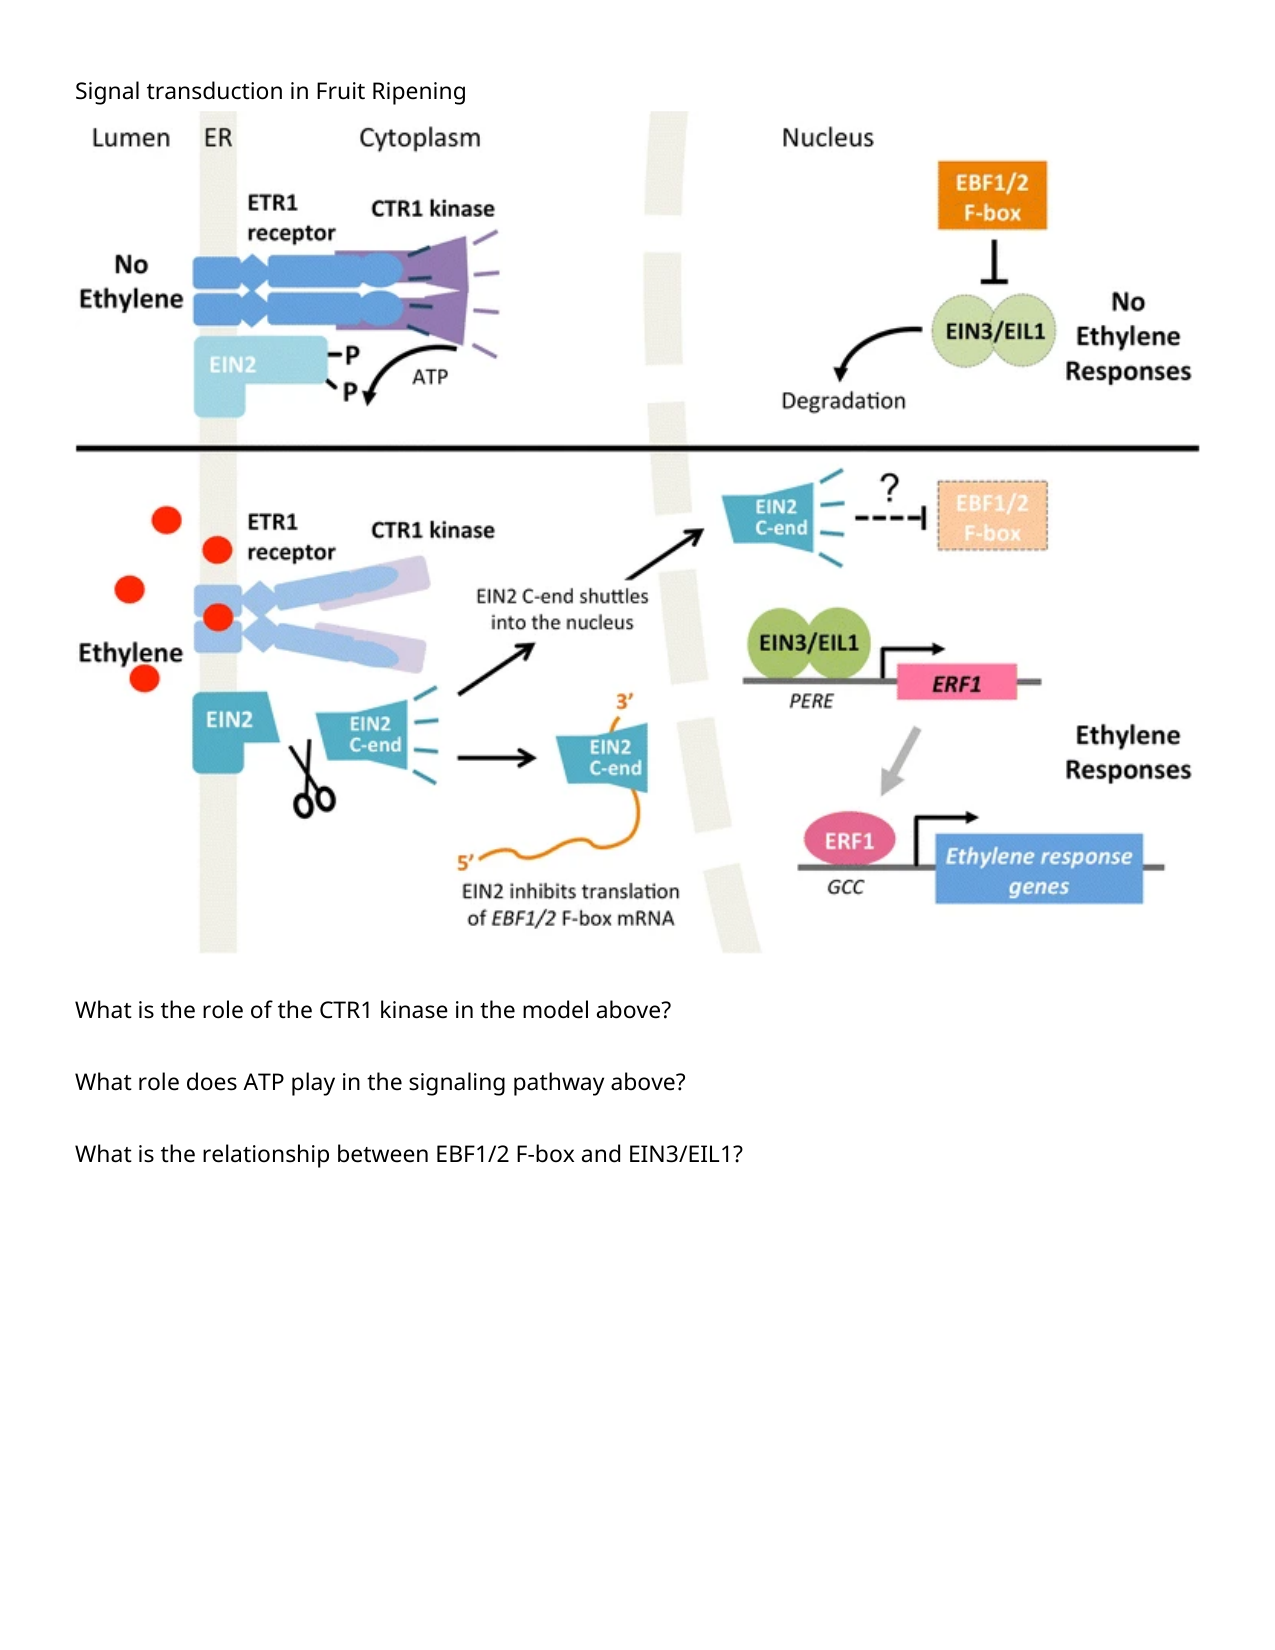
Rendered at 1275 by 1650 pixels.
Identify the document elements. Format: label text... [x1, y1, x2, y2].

text Signal transduction in Fruit Ripening [75, 75, 1200, 106]
text What is the role of the CTR1 kinase in the model above? [75, 994, 1200, 1026]
picture [75, 111, 1200, 955]
text What is the relationship between EBF1/2 F-box and EIN3/EIL1? [75, 1138, 1200, 1169]
text What role does ATP play in the signaling pathway above? [75, 1066, 1200, 1098]
